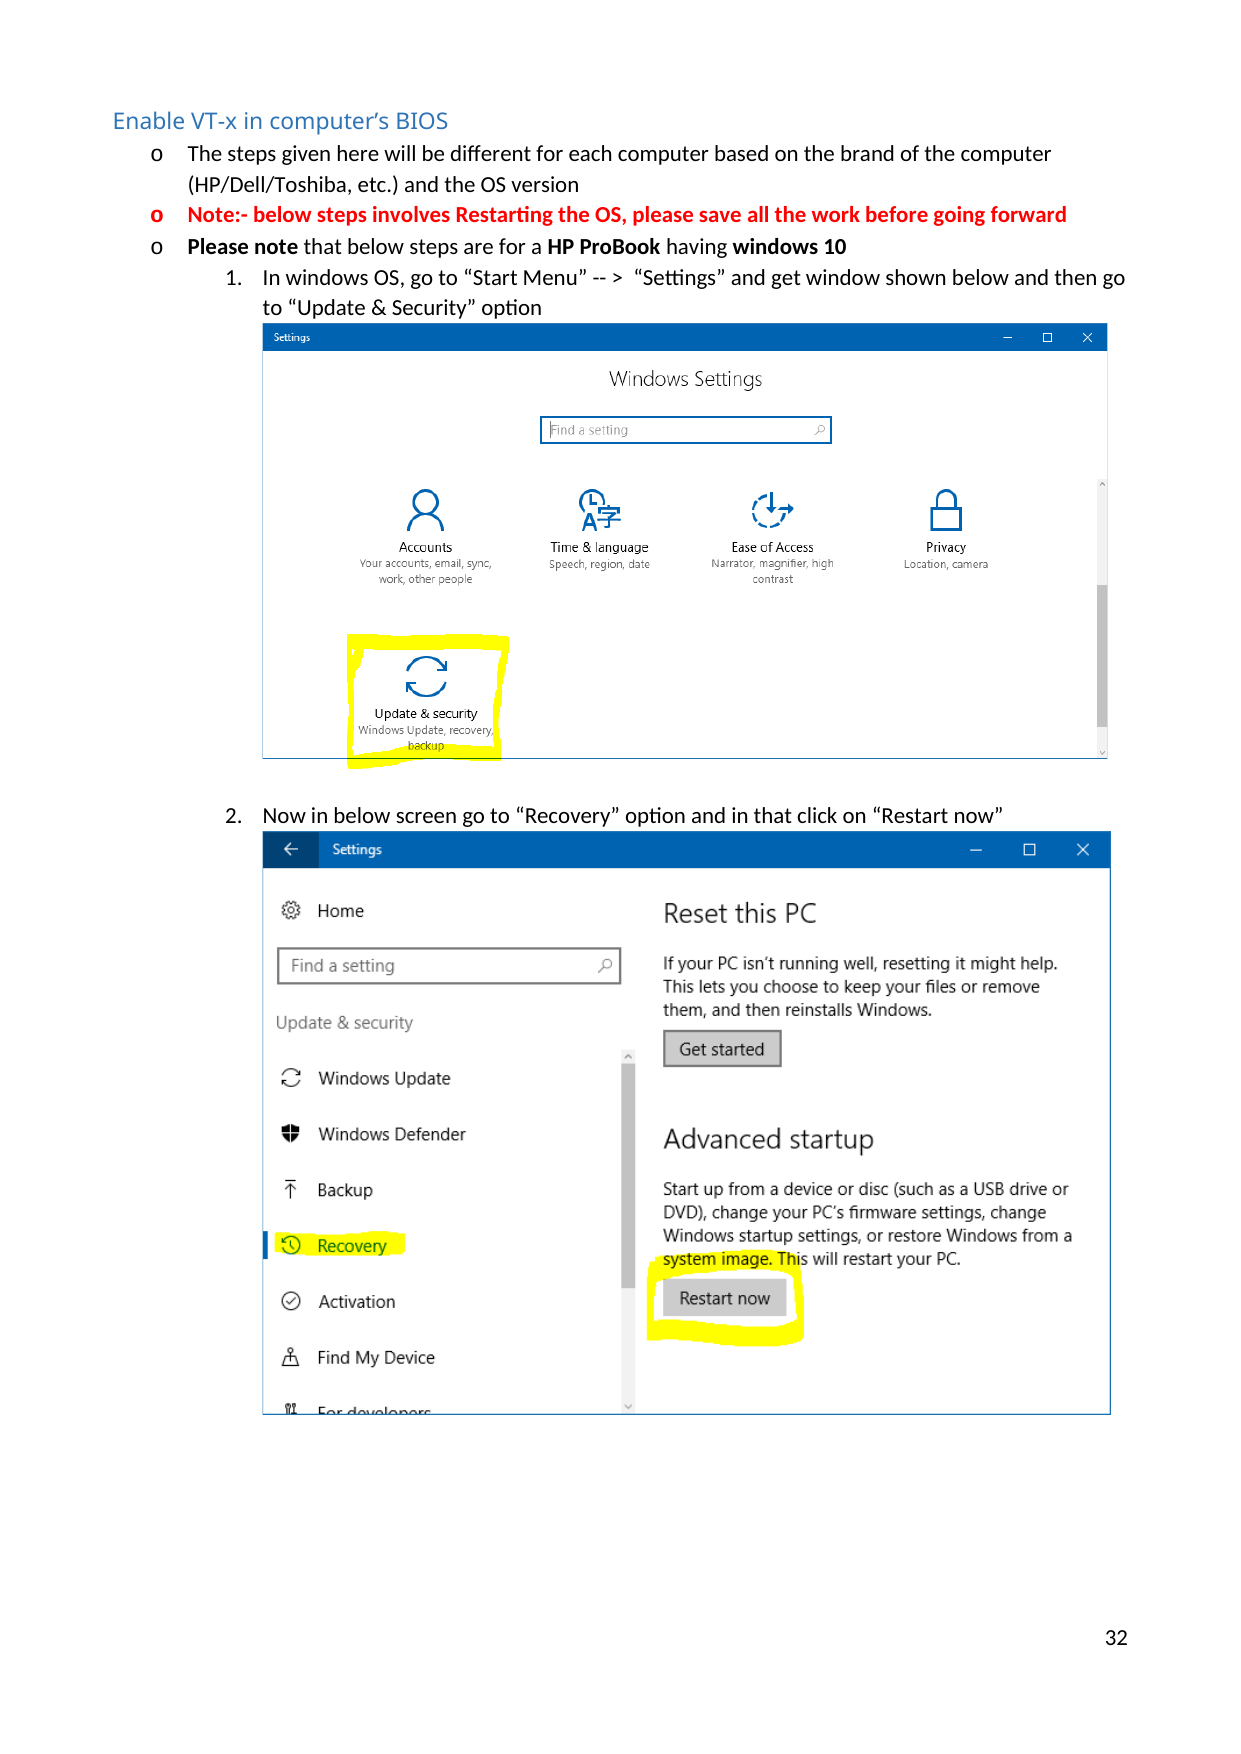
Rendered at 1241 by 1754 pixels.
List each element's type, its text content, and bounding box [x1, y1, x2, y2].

subtitle Enable VT-x in computer’s BIOS [112, 105, 1128, 136]
picture [262, 831, 1111, 1415]
list The steps given here will be different for each computer based on the brand of the computer (HP/Dell/Toshiba, etc.) and the OS version [150, 139, 1128, 198]
picture [262, 323, 1108, 769]
list Please note that below steps are for a HP ProBook having windows 10 [150, 232, 1128, 261]
list Note:- below steps involves Restarting the OS, please save all the work before going forward [150, 200, 1128, 229]
